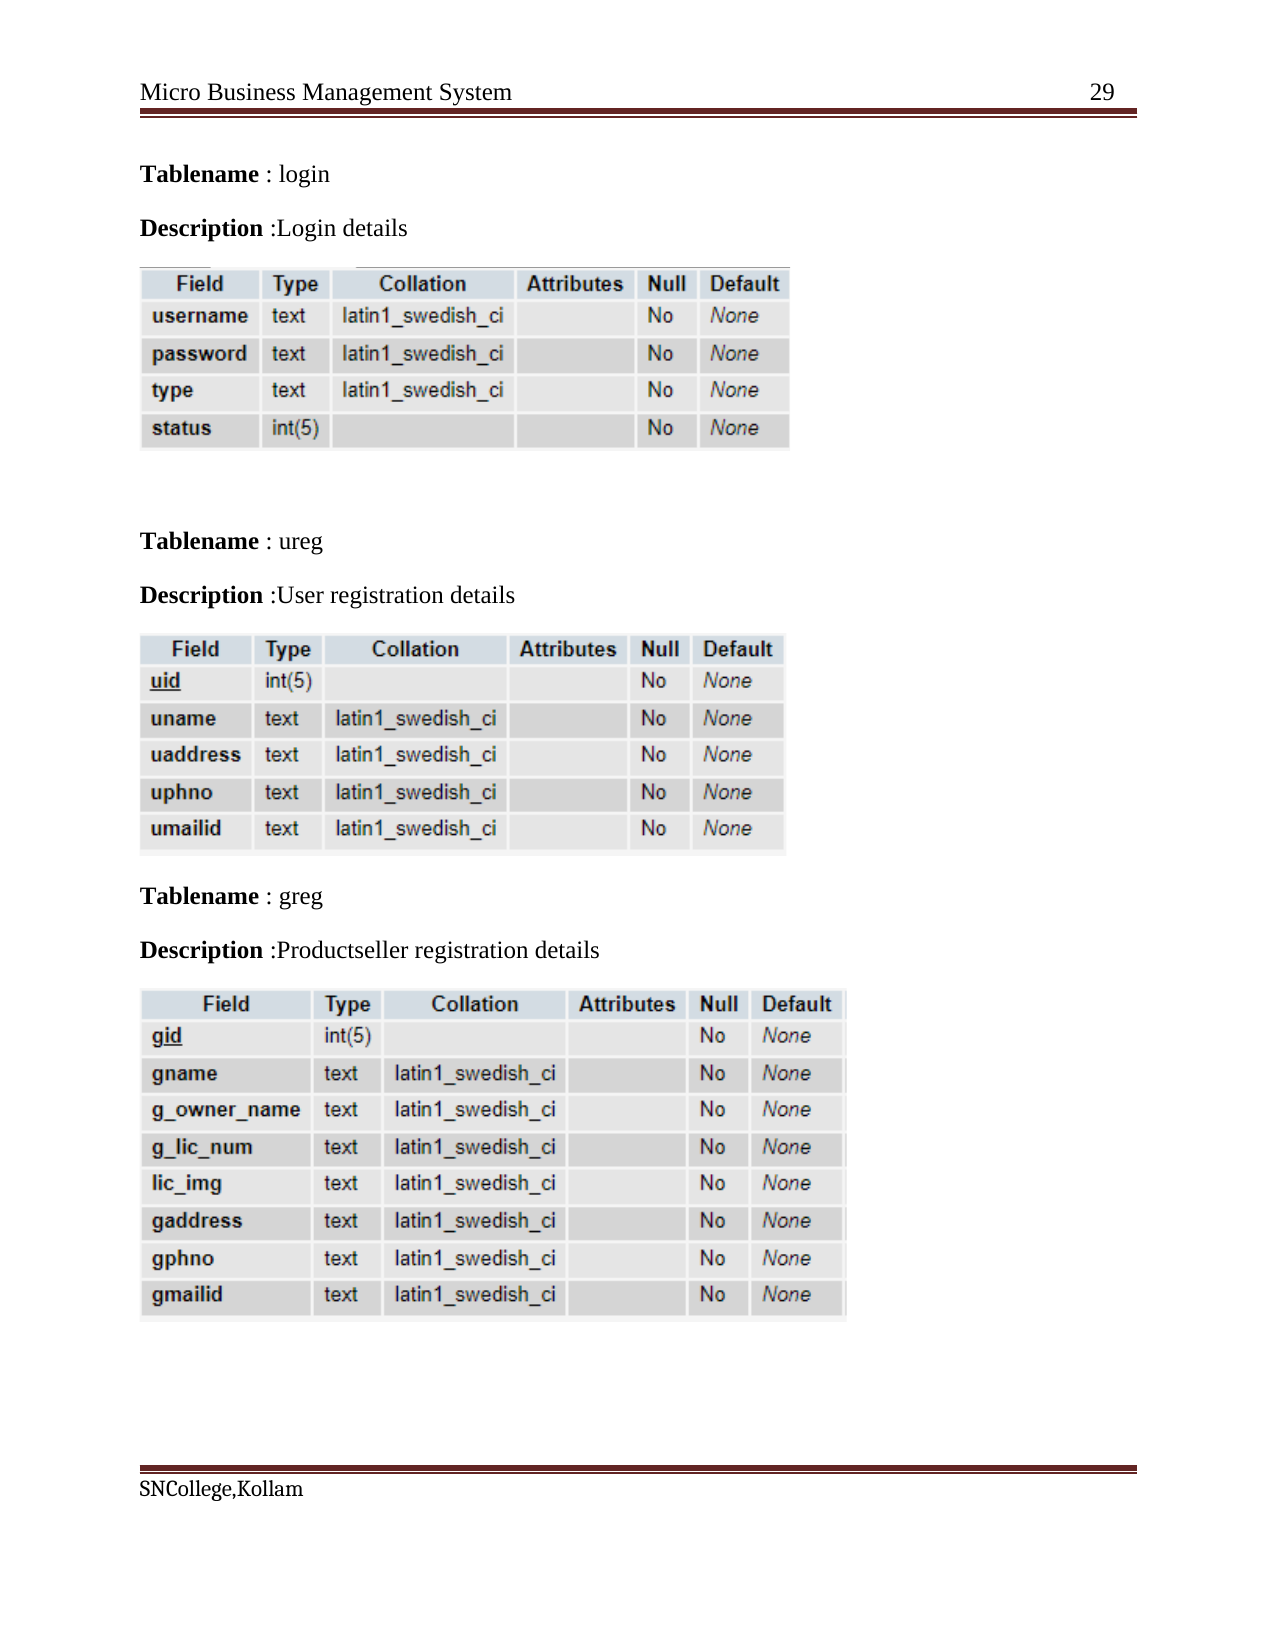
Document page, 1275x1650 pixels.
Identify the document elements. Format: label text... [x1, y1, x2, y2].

picture [139, 633, 787, 856]
picture [139, 988, 847, 1322]
text Tablename : login [139, 159, 1137, 188]
text Description :Login details [139, 213, 1137, 242]
text Tablename : ureg [139, 526, 1137, 555]
picture [139, 267, 791, 451]
text Description :Productseller registration details [139, 935, 1137, 963]
text Description :User registration details [139, 580, 1137, 609]
text Tablename : greg [139, 881, 1137, 910]
